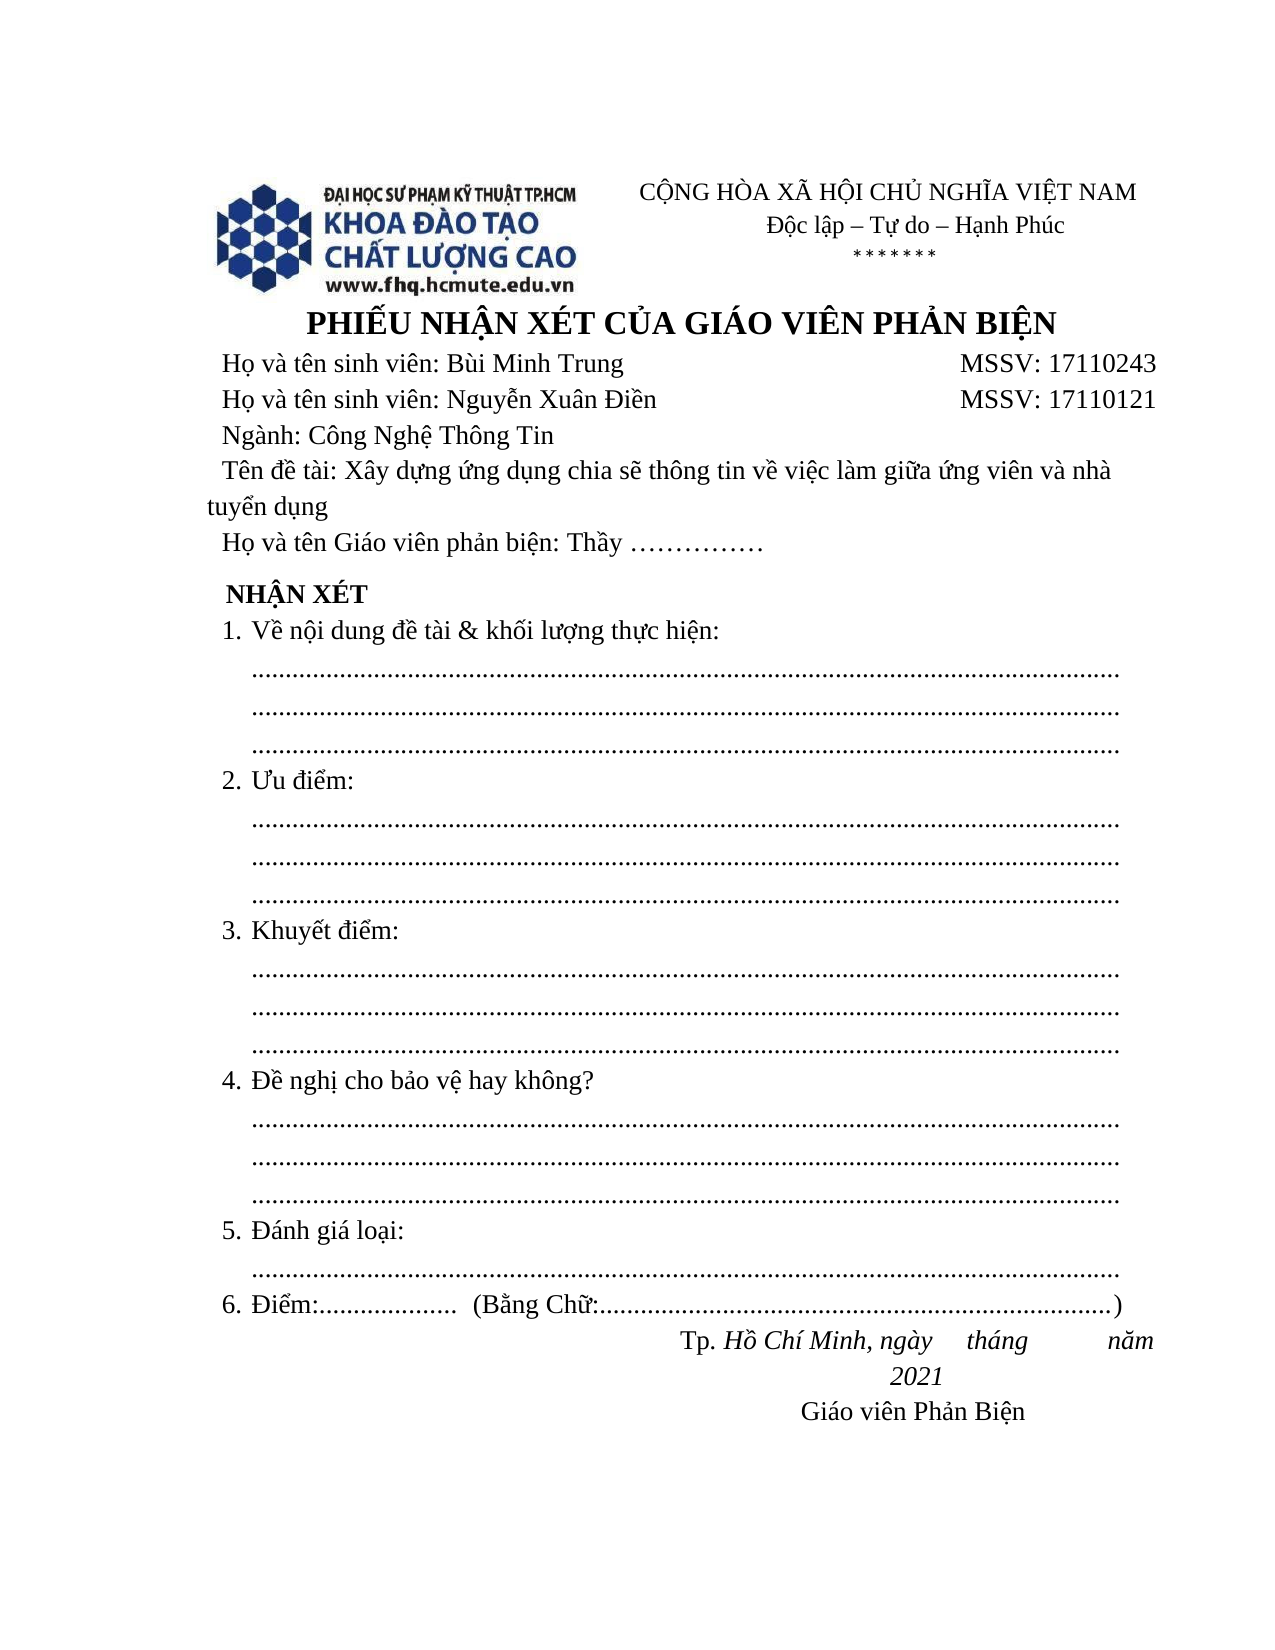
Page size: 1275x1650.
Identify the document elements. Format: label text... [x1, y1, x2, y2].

text Tp. Hồ Chí Minh, ngày tháng năm 2021 [679, 1324, 1157, 1391]
list Ưu điểm: [222, 764, 1157, 795]
text NHẬN XÉT [207, 578, 1157, 609]
text Độc lập – Tự do – Hạnh Phúc [207, 210, 1157, 239]
picture [206, 177, 584, 303]
text Họ và tên sinh viên: Bùi Minh Trung MSSV: 17110243 [207, 347, 1157, 378]
list Đánh giá loại: [222, 1214, 1157, 1246]
text Họ và tên sinh viên: Nguyễn Xuân Điền MSSV: 17110121 [207, 383, 1157, 414]
subtitle PHIẾU NHẬN XÉT CỦA GIÁO VIÊN PHẢN BIỆN [207, 303, 1157, 342]
text CỘNG HÒA XÃ HỘI CHỦ NGHĨA VIỆT NAM [207, 177, 1157, 206]
list Đề nghị cho bảo vệ hay không? [222, 1064, 1157, 1096]
text Ngành: Công Nghệ Thông Tin [207, 419, 1157, 450]
text Họ và tên Giáo viên phản biện: Thầy …………… [207, 526, 1157, 557]
list Khuyết điểm: [222, 914, 1157, 945]
text ******* [207, 243, 1157, 274]
text Tên đề tài: Xây dựng ứng dụng chia sẽ thông tin về việc làm giữa ứng viên và nhà tuyển dụng [207, 454, 1157, 521]
list Về nội dung đề tài & khối lượng thực hiện: [222, 614, 1157, 645]
text Giáo viên Phản Biện [801, 1396, 1157, 1427]
list Điểm: (Bằng Chữ: ) [222, 1288, 1157, 1319]
